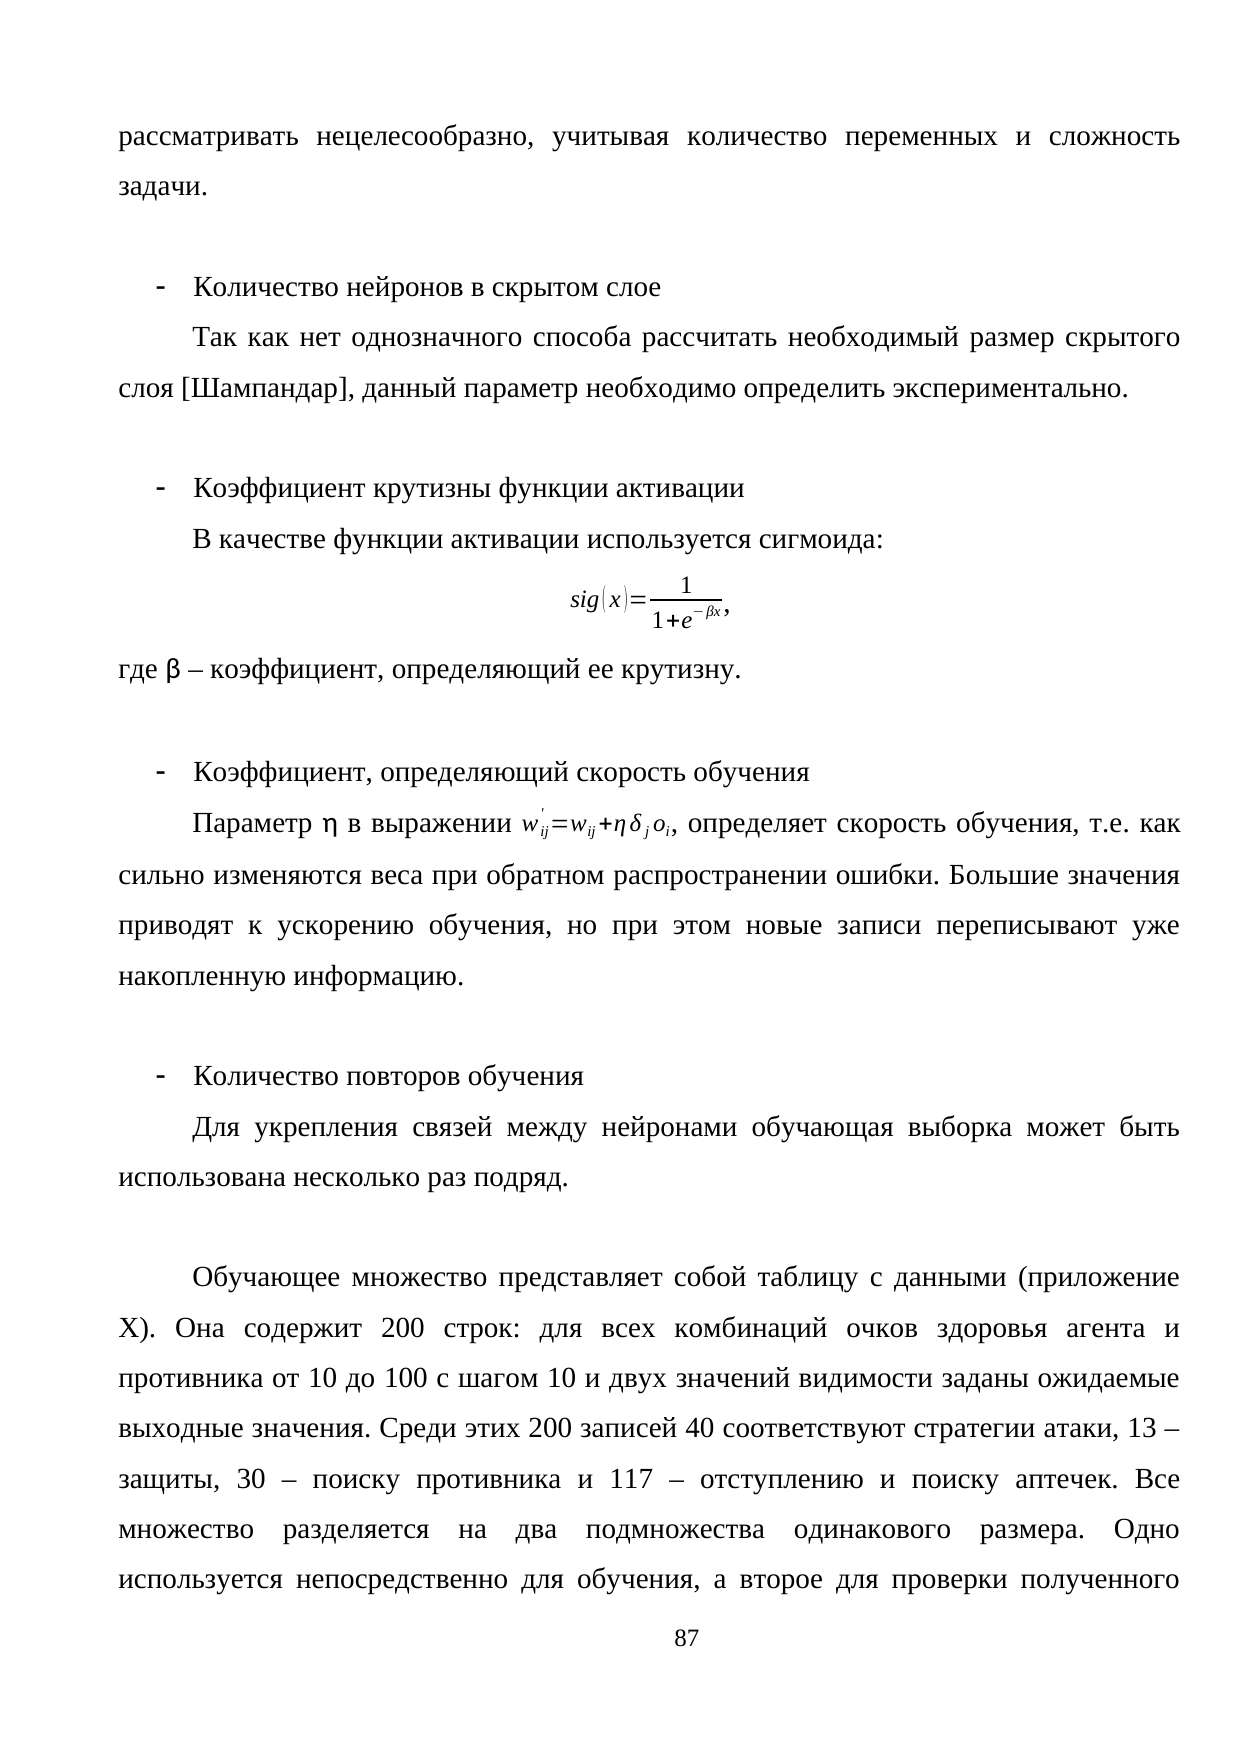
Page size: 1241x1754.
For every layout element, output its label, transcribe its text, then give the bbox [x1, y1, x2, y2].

text где β – коэффициент, определяющий ее крутизну. [118, 650, 1181, 686]
text Параметр η в выражении , определяет скорость обучения, т.е. как сильно изменяются веса при обратном распространении ошибки. Большие значения приводят к ускорению обучения, но при этом новые записи переписывают уже накопленную информацию. [118, 804, 1181, 991]
text Для укрепления связей между нейронами обучающая выборка может быть использована несколько раз подряд. [118, 1109, 1181, 1192]
subtitle Коэффициент крутизны функции активации [156, 470, 1181, 504]
text Так как нет однозначного способа рассчитать необходимый размер скрытого слоя [Шампандар], данный параметр необходимо определить экспериментально. [118, 319, 1181, 403]
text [118, 118, 1181, 202]
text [118, 1259, 1181, 1595]
text В качестве функции активации используется сигмоида: [118, 521, 1181, 554]
subtitle Количество повторов обучения [156, 1058, 1181, 1092]
subtitle Коэффициент, определяющий скорость обучения [156, 754, 1181, 788]
text , [118, 571, 1181, 634]
subtitle Количество нейронов в скрытом слое [156, 269, 1181, 303]
